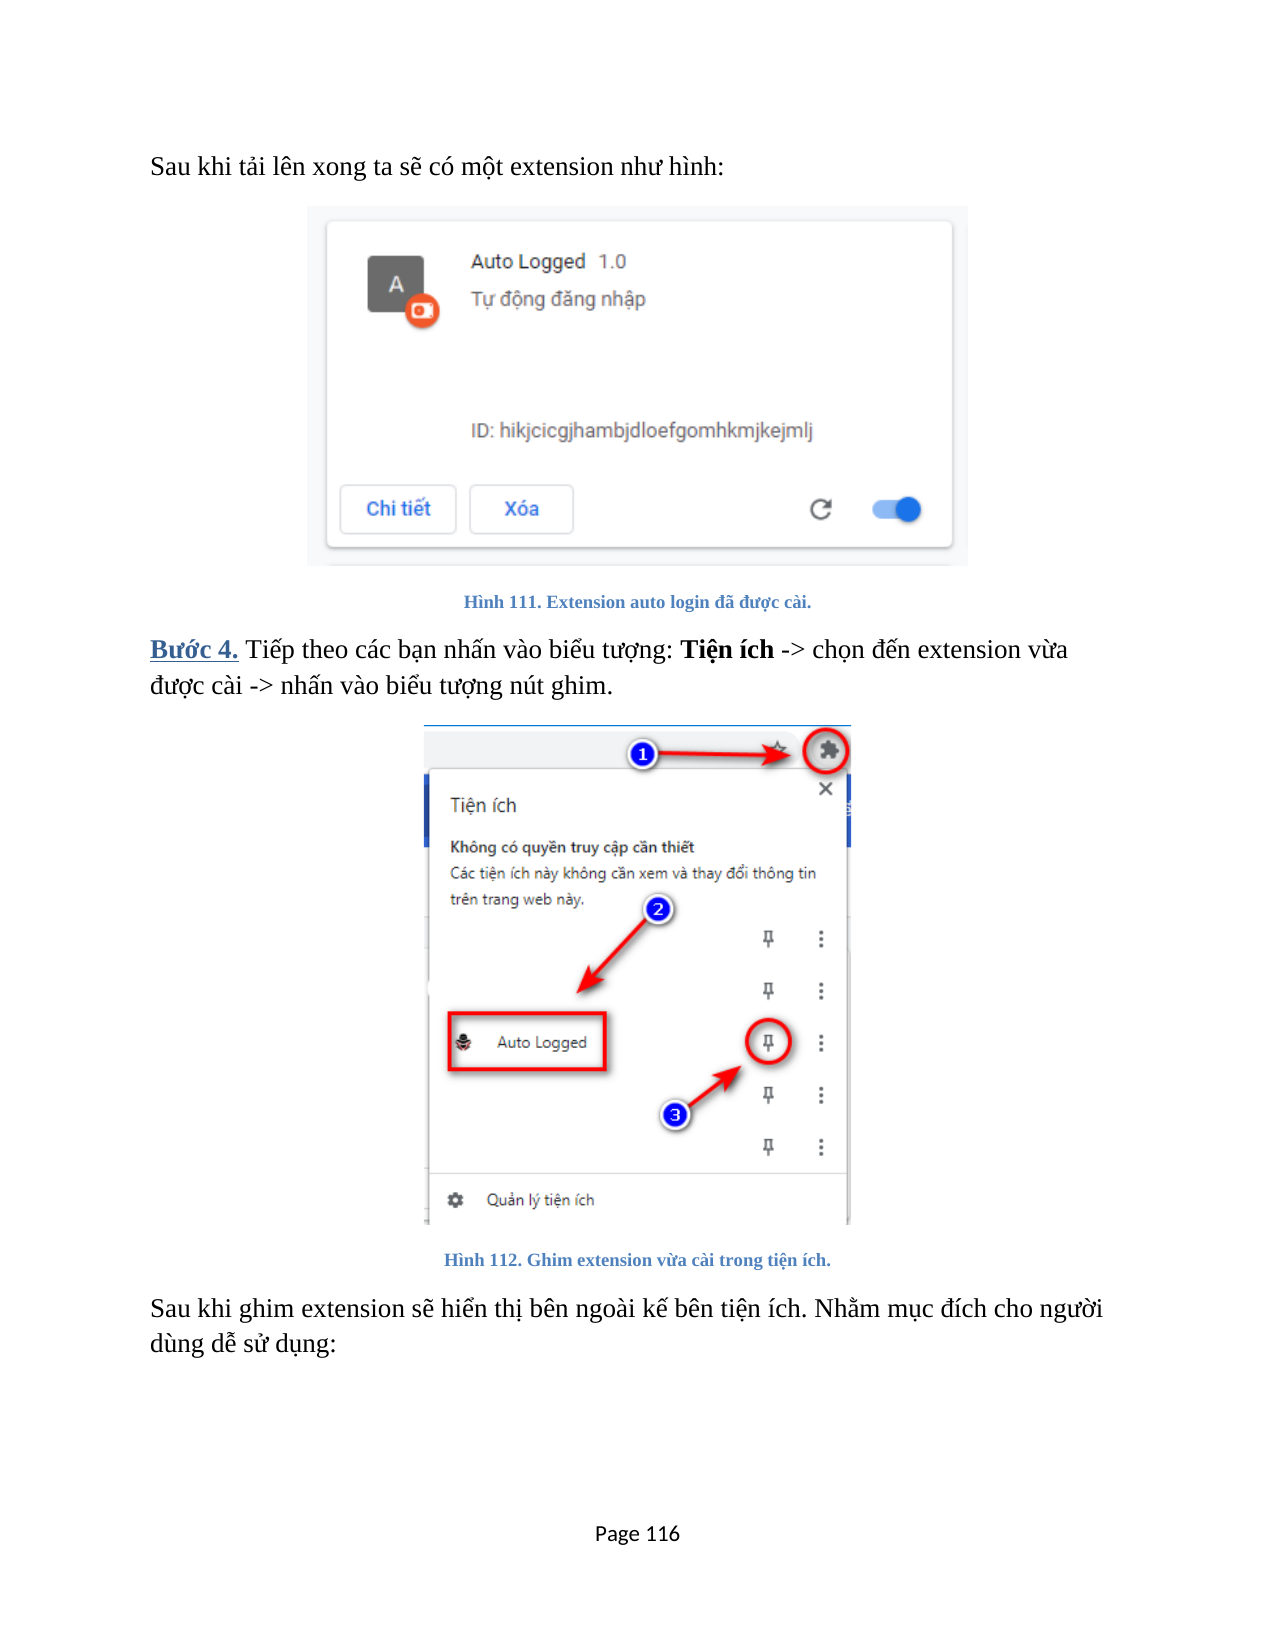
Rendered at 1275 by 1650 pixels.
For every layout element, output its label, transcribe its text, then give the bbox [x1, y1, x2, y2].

text Bước 4. Tiếp theo các bạn nhấn vào biểu tượng: Tiện ích -> chọn đến extension vừa được cài -> nhấn vào biểu tượng nút ghim. [150, 633, 1125, 700]
picture [423, 725, 852, 1225]
text Sau khi tải lên xong ta sẽ có một extension như hình: [150, 150, 1125, 181]
text Sau khi ghim extension sẽ hiển thị bên ngoài kế bên tiện ích. Nhằm mục đích cho người dùng dễ sử dụng: [150, 1292, 1125, 1359]
text Hình 111. Extension auto login đã được cài. [150, 591, 1125, 612]
picture [307, 206, 968, 566]
text Hình 112. Ghim extension vừa cài trong tiện ích. [150, 1249, 1125, 1271]
